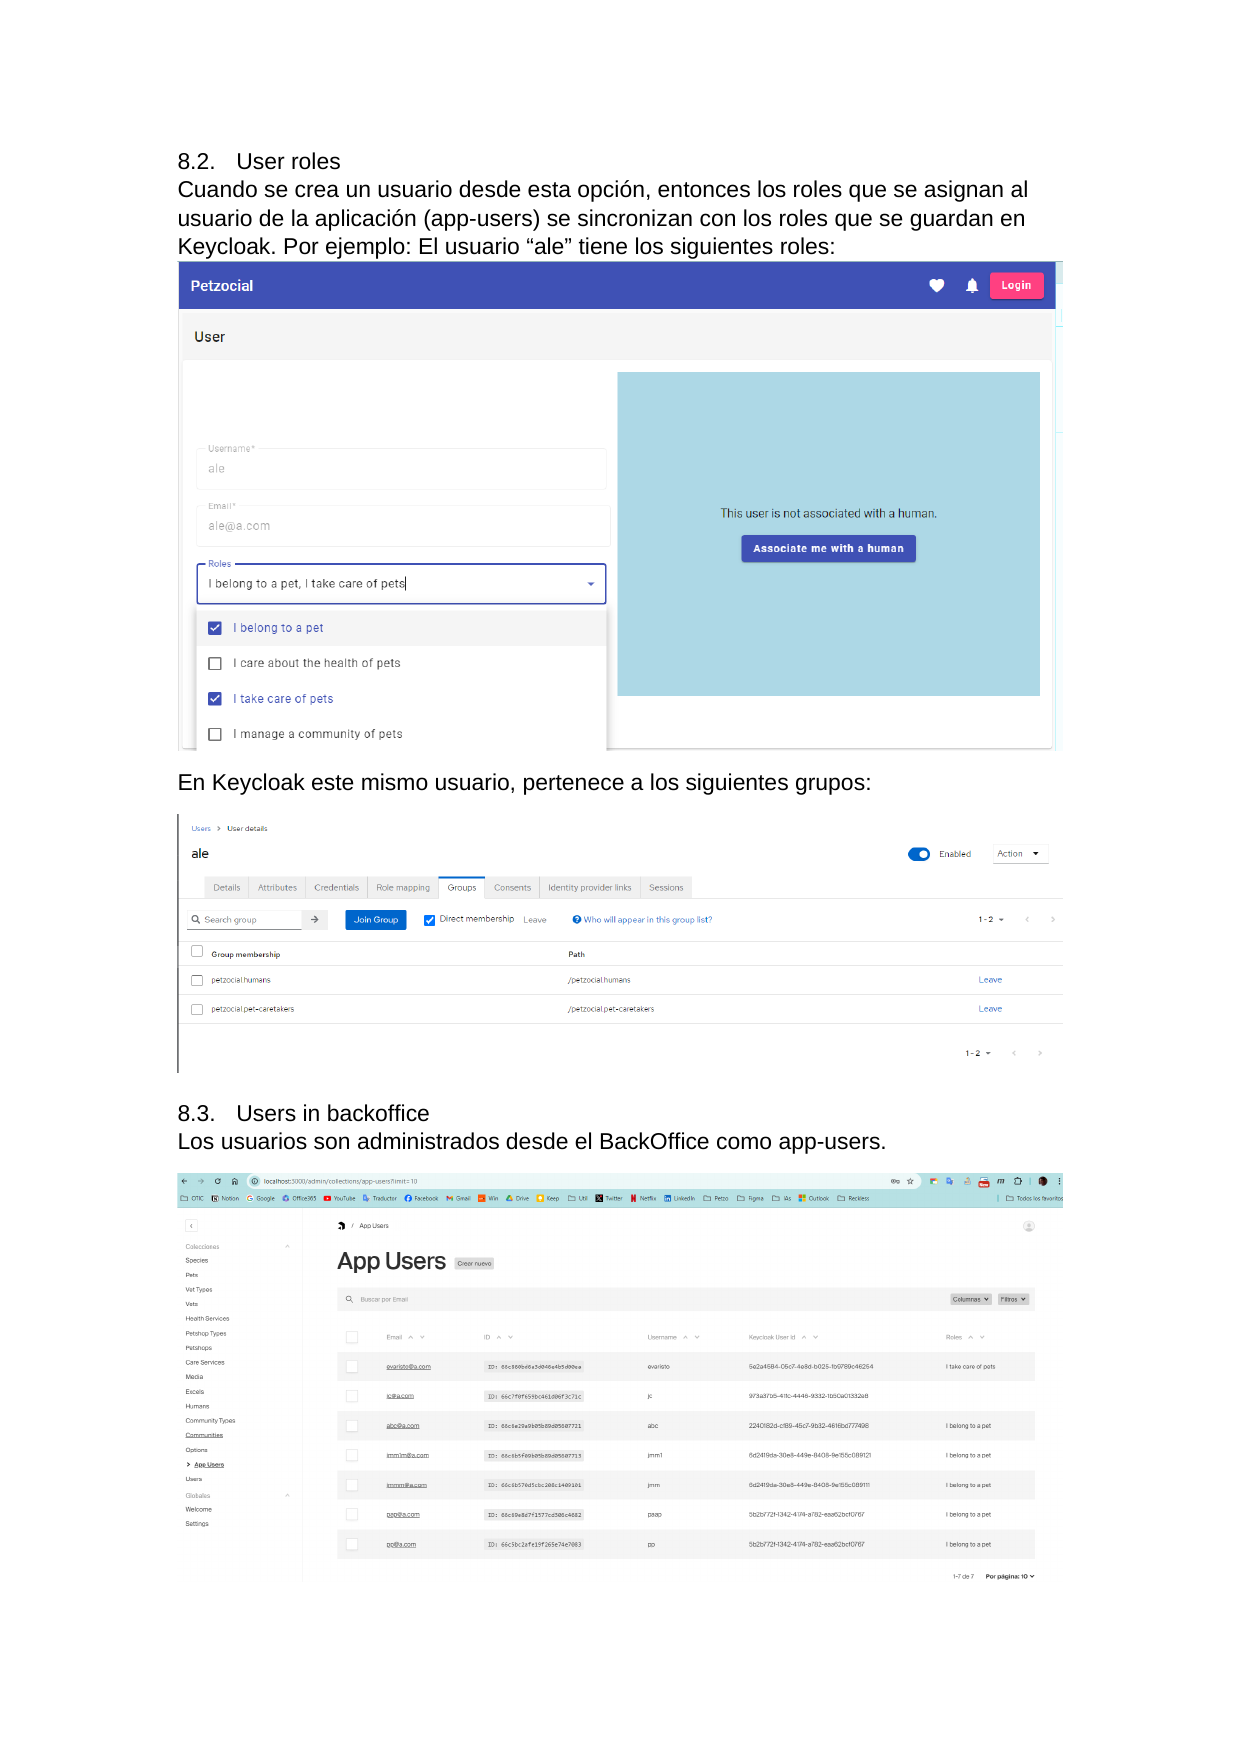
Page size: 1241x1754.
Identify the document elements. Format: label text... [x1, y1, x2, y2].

text En Keycloak este mismo usuario, pertenece a los siguientes grupos: [177, 769, 1063, 795]
subtitle Users in backoffice [177, 1100, 1063, 1126]
picture [177, 261, 1063, 751]
text Los usuarios son administrados desde el BackOffice como app-users. [177, 1128, 1063, 1155]
picture [177, 1173, 1063, 1582]
text Cuando se crea un usuario desde esta opción, entonces los roles que se asignan al usuario de la aplicación (app-users) se sincronizan con los roles que se guardan en Keycloak. Por ejemplo: El usuario “ale” tiene los siguientes roles: [177, 176, 1063, 261]
picture [177, 814, 1063, 1073]
subtitle User roles [177, 148, 1063, 174]
